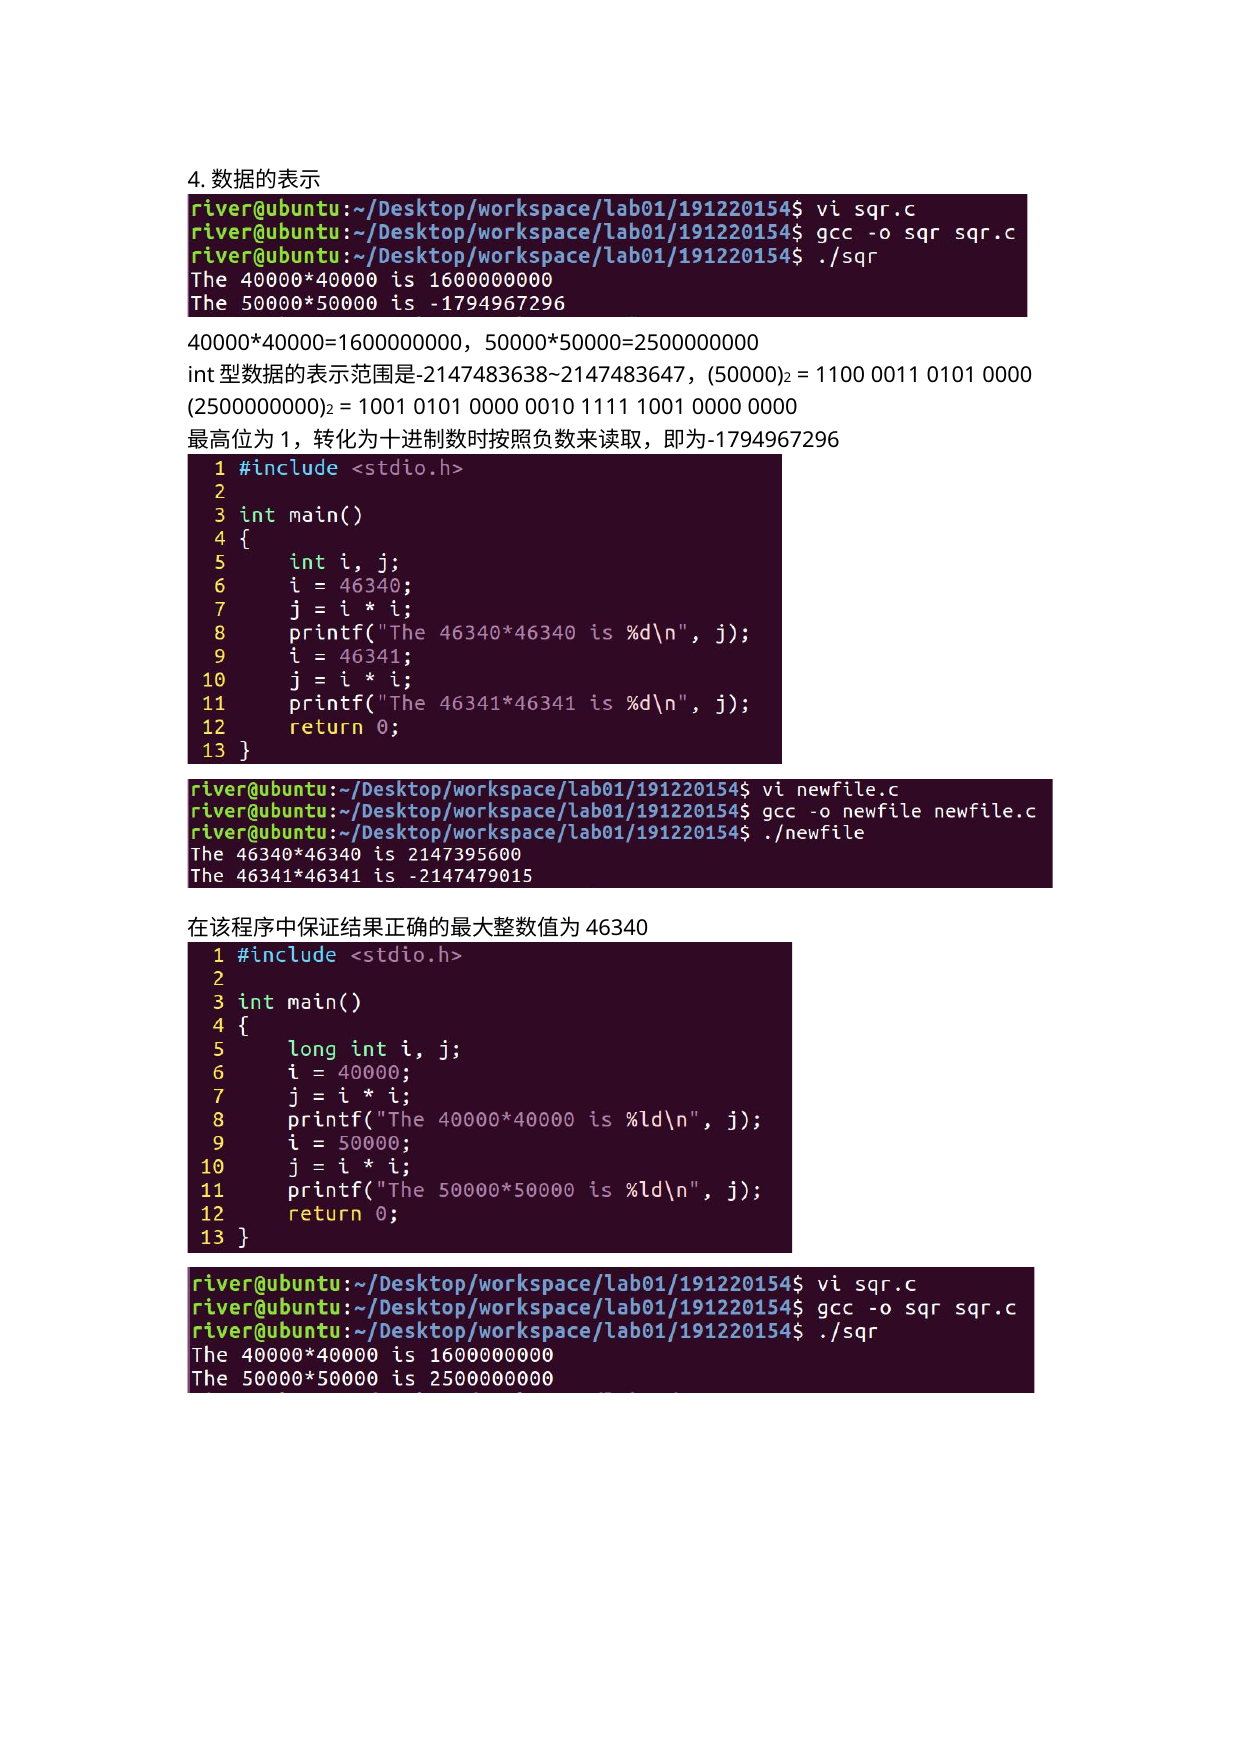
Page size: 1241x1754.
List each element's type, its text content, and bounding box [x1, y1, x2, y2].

text 在该程序中保证结果正确的最大整数值为46340 [187, 909, 1053, 942]
picture [187, 194, 1028, 317]
text 最高位为1，转化为十进制数时按照负数来读取，即为-1794967296 [187, 422, 1053, 454]
text (2500000000)2 = 1001 0101 0000 0010 1111 1001 0000 0000 [187, 389, 1053, 422]
picture [187, 454, 782, 764]
text 4. 数据的表示 [187, 162, 1053, 194]
picture [187, 942, 793, 1253]
picture [187, 1267, 1035, 1393]
text int型数据的表示范围是-2147483638~2147483647，(50000)2 = 1100 0011 0101 0000 [187, 357, 1053, 389]
text 40000*40000=1600000000，50000*50000=2500000000 [187, 324, 1053, 357]
picture [187, 779, 1053, 888]
